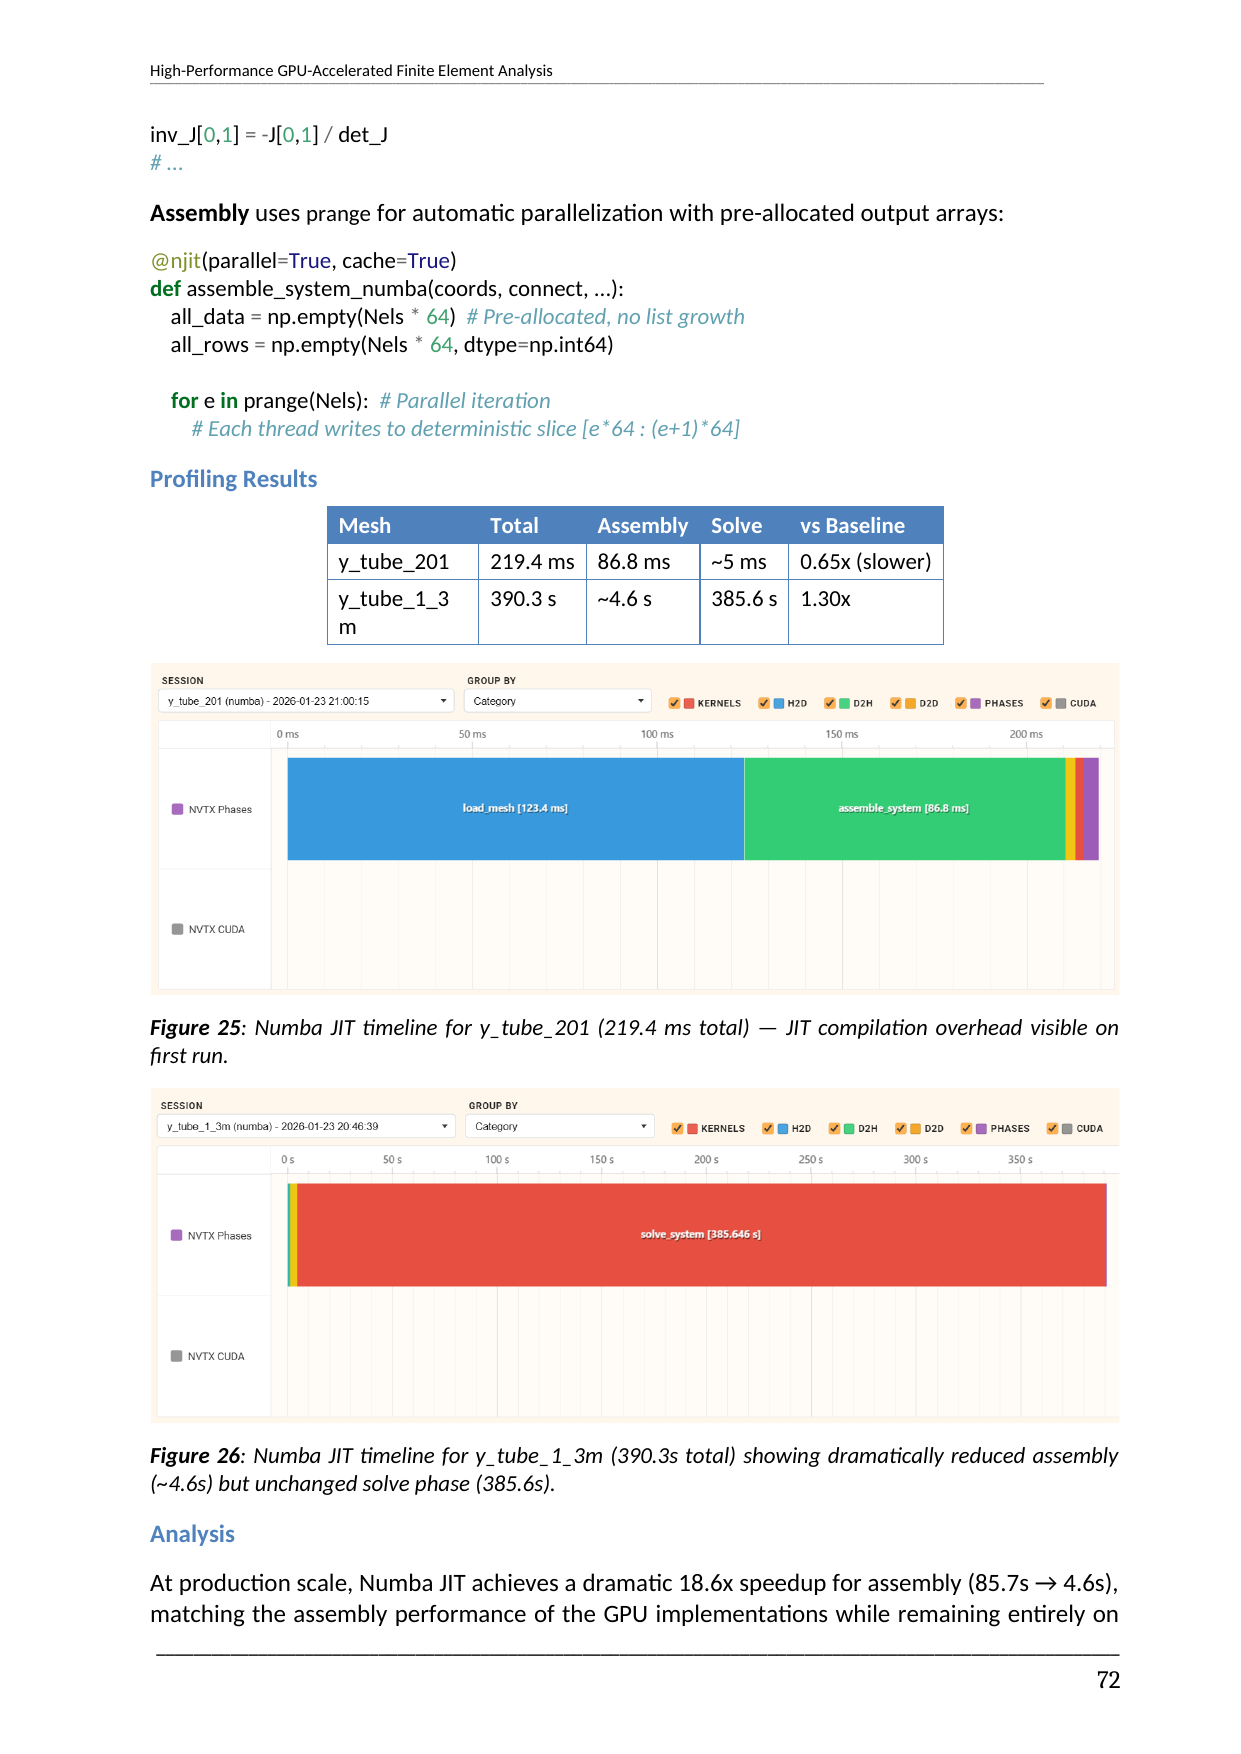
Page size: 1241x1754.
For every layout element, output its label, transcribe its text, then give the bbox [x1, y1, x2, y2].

table_header Assembly [587, 507, 699, 543]
table_cell 390.3 s [479, 580, 586, 644]
table_header Total [479, 507, 586, 543]
table_header vs Baseline [789, 507, 943, 543]
table_cell y_tube_201 [328, 544, 478, 579]
text Figure 26: Numba JIT timeline for y_tube_1_3m (390.3s total) showing dramatically reduced assembly (~4.6s) but unchanged solve phase (385.6s). [150, 1441, 1120, 1497]
text @njit(parallel=True, cache=True) def assemble_system_numba(coords, connect, ...): all_data = np.empty(Nels * 64) # Pre-allocated, no list growth all_rows = np.empty(Nels * 64, dtype=np.int64) for e in prange(Nels): # Parallel iteration # Each thread writes to deterministic slice [e*64 : (e+1)*64] [150, 246, 1120, 442]
table_cell 1.30x [789, 580, 943, 644]
subtitle Analysis [150, 1518, 1120, 1549]
text Assembly uses prange for automatic parallelization with pre-allocated output arrays: [150, 197, 1120, 227]
table_header Mesh [328, 507, 478, 543]
picture [150, 663, 1120, 995]
table_cell y_tube_1_3m [328, 580, 478, 644]
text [150, 1568, 1120, 1629]
table_cell 86.8 ms [587, 544, 699, 579]
table_cell 219.4 ms [479, 544, 586, 579]
table_cell 0.65x (slower) [789, 544, 943, 579]
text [150, 120, 1120, 176]
text Figure 25: Numba JIT timeline for y_tube_201 (219.4 ms total) — JIT compilation overhead visible on first run. [150, 1013, 1120, 1069]
subtitle Profiling Results [150, 463, 1120, 494]
table_cell 385.6 s [701, 580, 788, 644]
table_cell ~5 ms [701, 544, 788, 579]
picture [150, 1088, 1120, 1423]
table_cell ~4.6 s [587, 580, 699, 644]
table_header Solve [701, 507, 788, 543]
